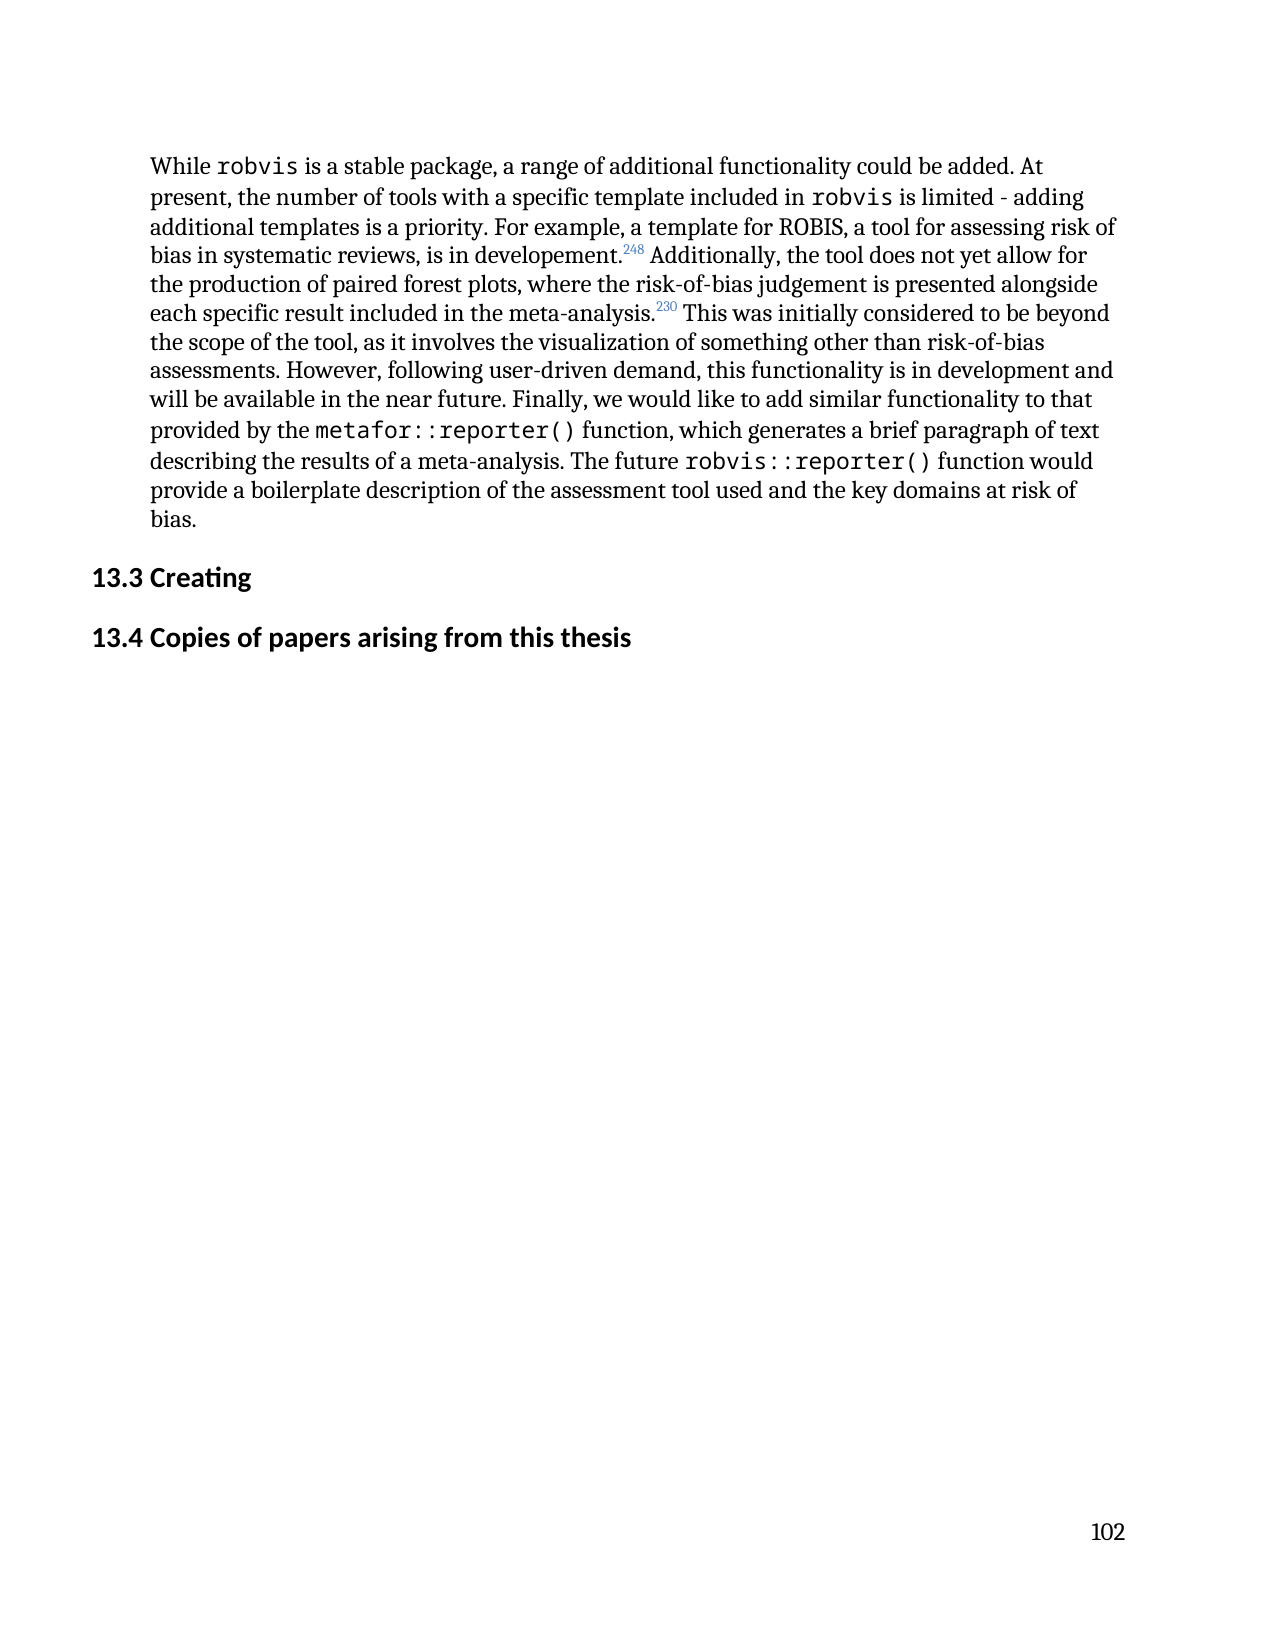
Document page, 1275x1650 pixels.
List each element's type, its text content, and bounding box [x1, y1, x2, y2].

subtitle Copies of papers arising from this thesis [91, 619, 1125, 655]
text While robvis is a stable package, a range of additional functionality could be added. At present, the number of tools with a specific template included in robvis is limited - adding additional templates is a priority. For example, a template for ROBIS, a tool for assessing risk of bias in systematic reviews, is in developement.248 Additionally, the tool does not yet allow for the production of paired forest plots, where the risk-of-bias judgement is presented alongside each specific result included in the meta-analysis.230 This was initially considered to be beyond the scope of the tool, as it involves the visualization of something other than risk-of-bias assessments. However, following user-driven demand, this functionality is in development and will be available in the near future. Finally, we would like to add similar functionality to that provided by the metafor::reporter() function, which generates a brief paragraph of text describing the results of a meta-analysis. The future robvis::reporter() function would provide a boilerplate description of the assessment tool used and the key domains at risk of bias. [150, 150, 1125, 534]
subtitle Creating [91, 559, 1125, 594]
